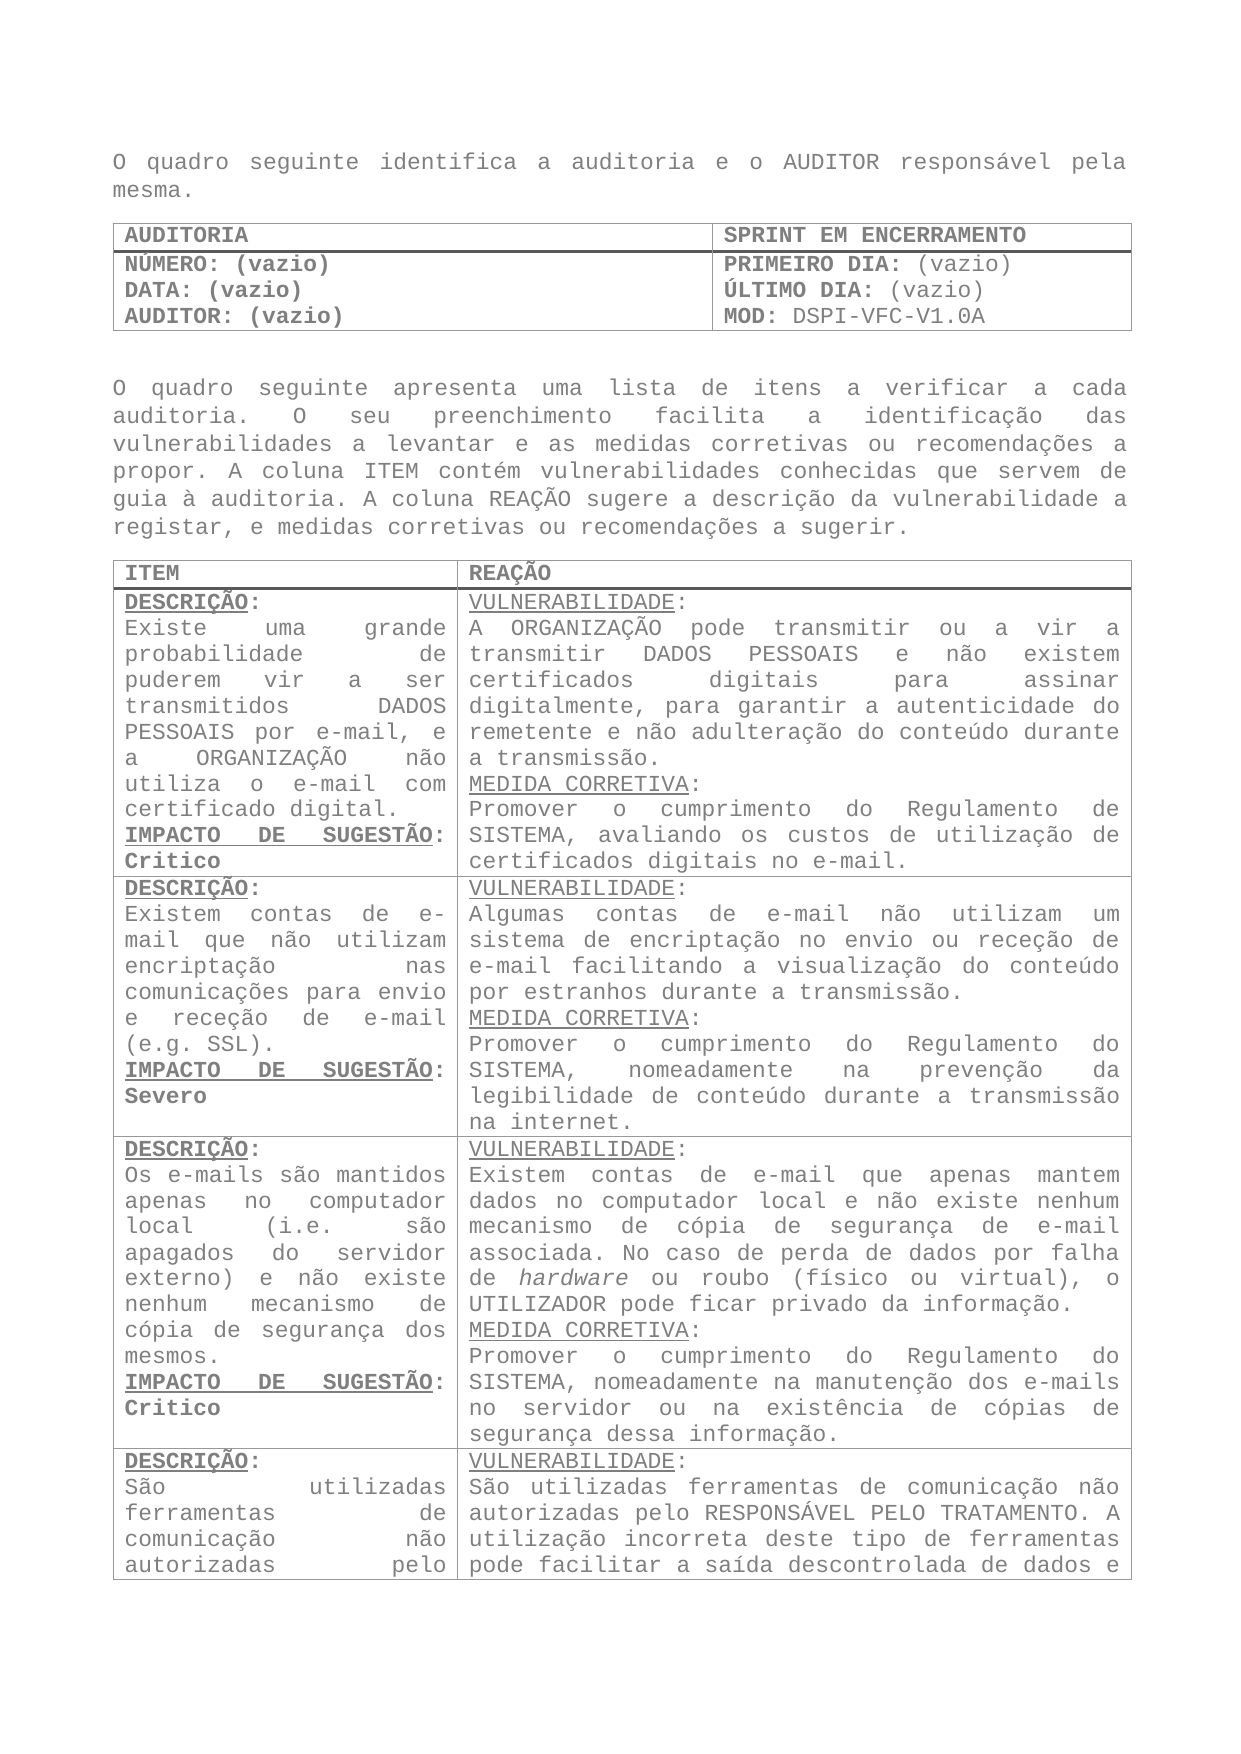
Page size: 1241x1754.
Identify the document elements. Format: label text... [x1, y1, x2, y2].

text O quadro seguinte apresenta uma lista de itens a verificar a cada auditoria. O seu preenchimento facilita a identificação das vulnerabilidades a levantar e as medidas corretivas ou recomendações a propor. A coluna ITEM contém vulnerabilidades conhecidas que servem de guia à auditoria. A coluna REAÇÃO sugere a descrição da vulnerabilidade a registar, e medidas corretivas ou recomendações a sugerir. [112, 376, 1128, 542]
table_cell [458, 1449, 1131, 1579]
table_cell PRIMEIRO DIA: (vazio) ÚLTIMO DIA: (vazio) MOD: DSPI-VFC-V1.0A [713, 253, 1131, 330]
table_header ITEM [114, 561, 457, 587]
text O quadro seguinte identifica a auditoria e o AUDITOR responsável pela mesma. [112, 150, 1128, 204]
table_cell DESCRIÇÃO: Existem contas de e-mail que não utilizam encriptação nas comunicações para envio e receção de e-mail (e.g. SSL). IMPACTO DE SUGESTÃO: Severo [114, 877, 457, 1136]
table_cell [114, 1449, 457, 1579]
table_cell VULNERABILIDADE: Existem contas de e-mail que apenas mantem dados no computador local e não existe nenhum mecanismo de cópia de segurança de e-mail associada. No caso de perda de dados por falha de hardware ou roubo (físico ou virtual), o UTILIZADOR pode ficar privado da informação. MEDIDA CORRETIVA: Promover o cumprimento do Regulamento do SISTEMA, nomeadamente na manutenção dos e-mails no servidor ou na existência de cópias de segurança dessa informação. [458, 1137, 1131, 1448]
table_cell DESCRIÇÃO: Existe uma grande probabilidade de puderem vir a ser transmitidos DADOS PESSOAIS por e-mail, e a ORGANIZAÇÃO não utiliza o e-mail com certificado digital. IMPACTO DE SUGESTÃO: Critico [114, 590, 457, 876]
table_cell VULNERABILIDADE: Algumas contas de e-mail não utilizam um sistema de encriptação no envio ou receção de e-mail facilitando a visualização do conteúdo por estranhos durante a transmissão. MEDIDA CORRETIVA: Promover o cumprimento do Regulamento do SISTEMA, nomeadamente na prevenção da legibilidade de conteúdo durante a transmissão na internet. [458, 877, 1131, 1136]
table_cell NÚMERO: (vazio) DATA: (vazio) AUDITOR: (vazio) [114, 253, 712, 330]
table_header REAÇÃO [458, 561, 1131, 587]
table_cell DESCRIÇÃO: Os e-mails são mantidos apenas no computador local (i.e. são apagados do servidor externo) e não existe nenhum mecanismo de cópia de segurança dos mesmos. IMPACTO DE SUGESTÃO: Critico [114, 1137, 457, 1448]
table_header SPRINT EM ENCERRAMENTO [713, 224, 1131, 249]
table_cell VULNERABILIDADE: A ORGANIZAÇÃO pode transmitir ou a vir a transmitir DADOS PESSOAIS e não existem certificados digitais para assinar digitalmente, para garantir a autenticidade do remetente e não adulteração do conteúdo durante a transmissão. MEDIDA CORRETIVA: Promover o cumprimento do Regulamento de SISTEMA, avaliando os custos de utilização de certificados digitais no e-mail. [458, 590, 1131, 876]
table_header AUDITORIA [114, 224, 712, 249]
